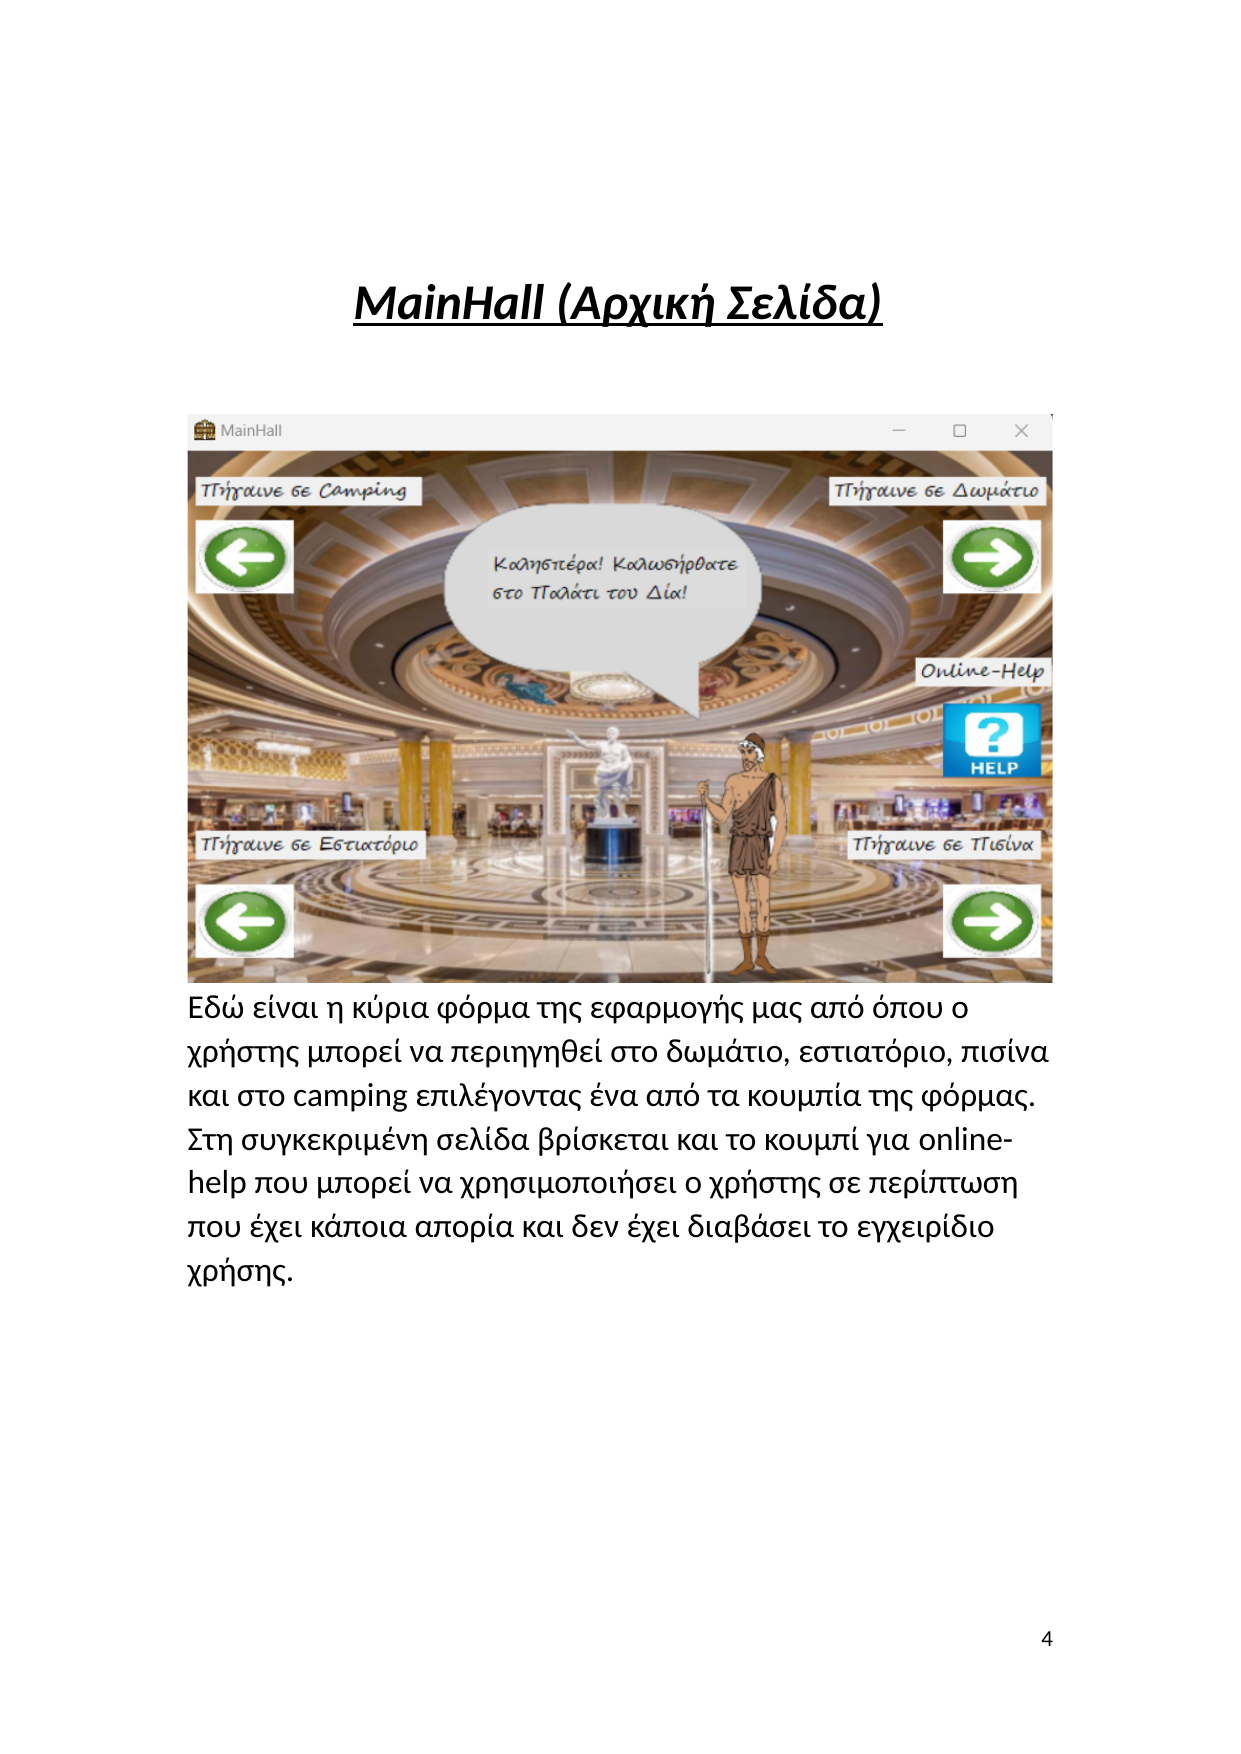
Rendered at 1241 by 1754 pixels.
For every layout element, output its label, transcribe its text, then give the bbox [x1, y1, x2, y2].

text Εδώ είναι η κύρια φόρμα της εφαρμογής μας από όπου ο χρήστης μπορεί να περιηγηθεί στο δωμάτιο, εστιατόριο, πισίνα και στο camping επιλέγοντας ένα από τα κουμπία της φόρμας. Στη συγκεκριμένη σελίδα βρίσκεται και το κουμπί για online-help που μπορεί να χρησιμοποιήσει ο χρήστης σε περίπτωση που έχει κάποια απορία και δεν έχει διαβάσει το εγχειρίδιο χρήσης. [187, 983, 1053, 1290]
subtitle MainHall (Αρχική Σελίδα) [187, 271, 1053, 332]
picture [187, 414, 1053, 983]
